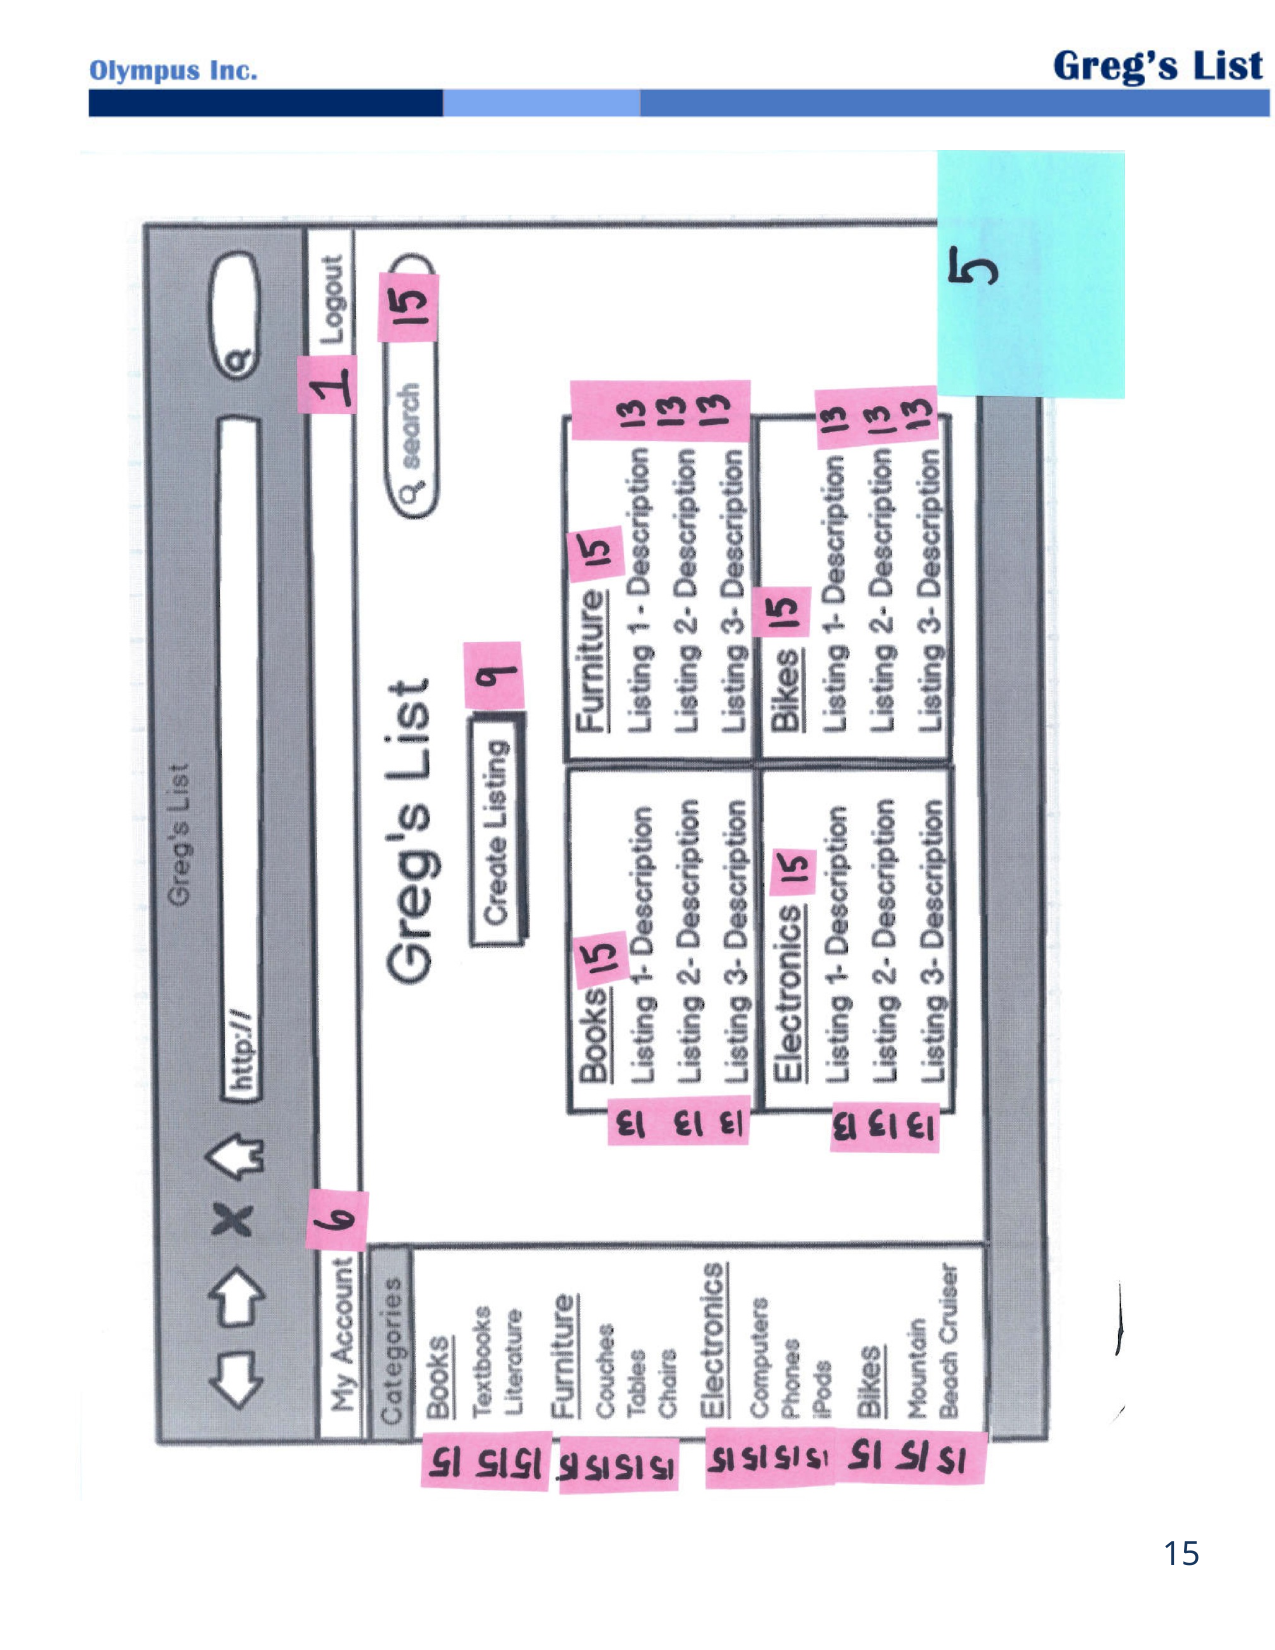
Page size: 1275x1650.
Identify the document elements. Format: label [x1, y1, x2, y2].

picture [75, 150, 1125, 1501]
picture [75, 30, 1275, 133]
